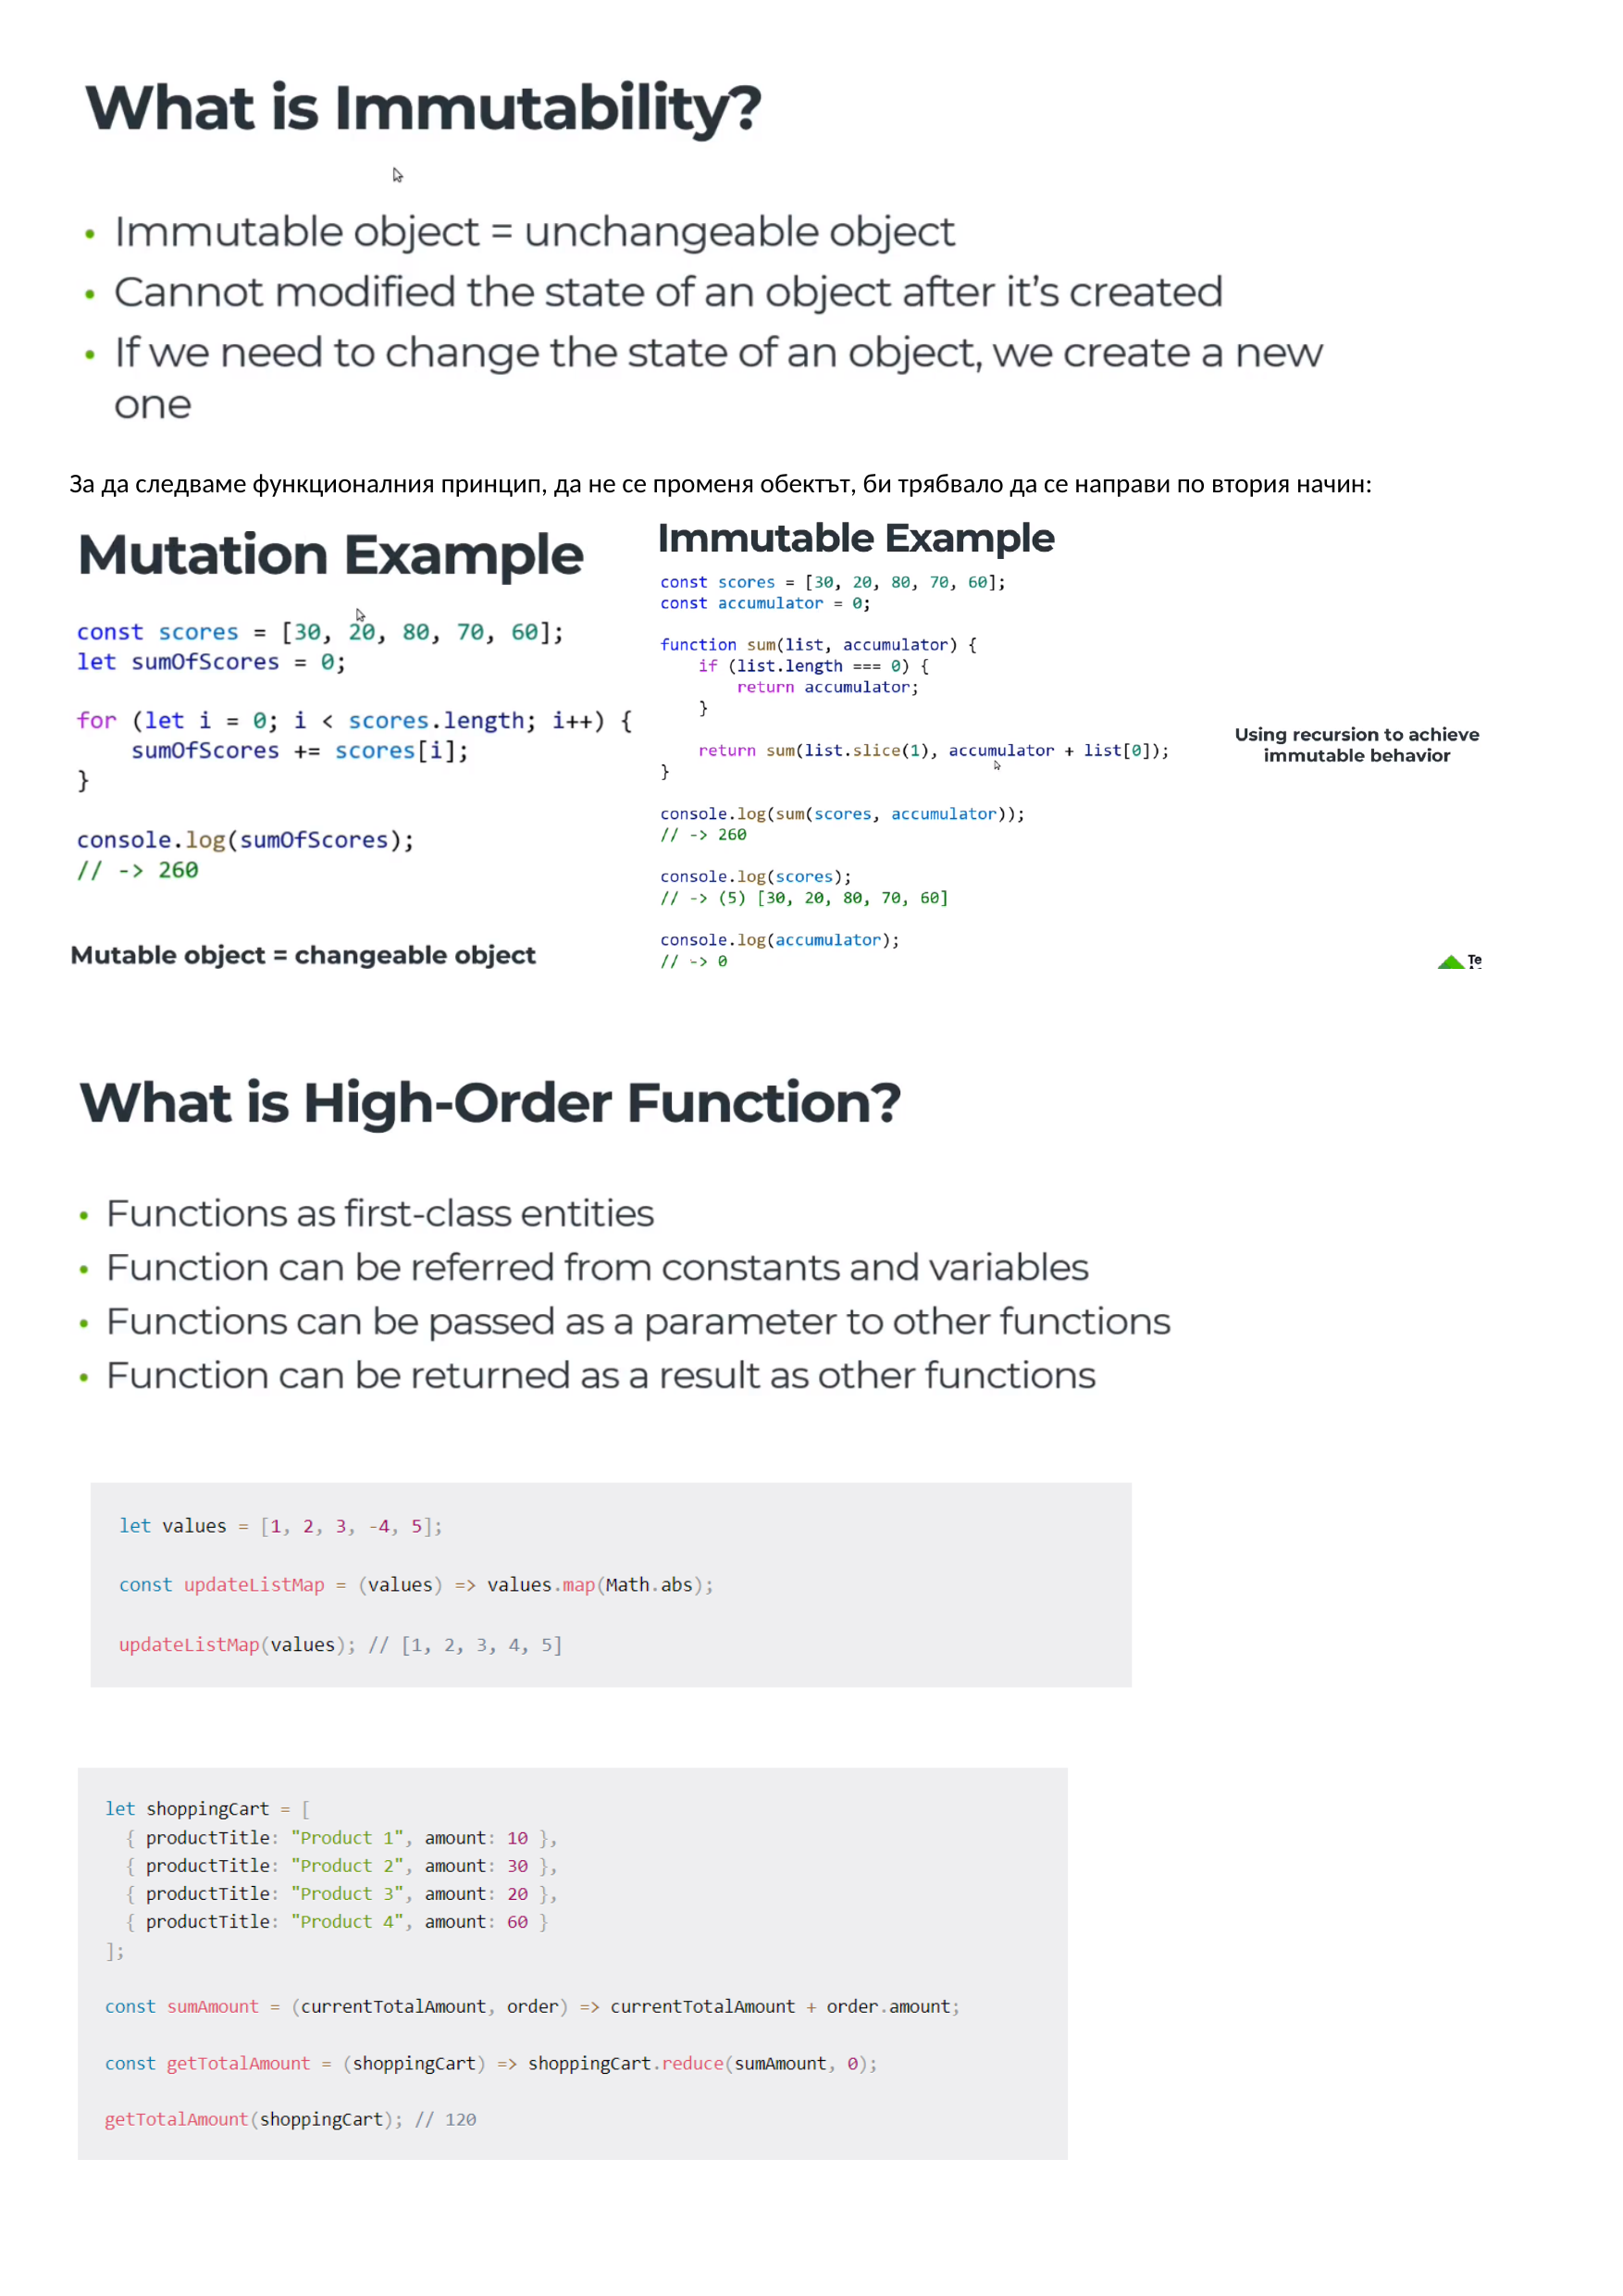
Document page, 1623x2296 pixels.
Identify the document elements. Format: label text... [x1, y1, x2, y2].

picture [69, 69, 1337, 450]
text За да следваме функционалния принцип, да не се променя обектът, би трябвало да се направи по втория начин: [69, 466, 1554, 500]
picture [69, 531, 638, 969]
picture [69, 1462, 1151, 1706]
picture [69, 1073, 1188, 1445]
picture [643, 517, 1482, 969]
picture [69, 1766, 1069, 2160]
